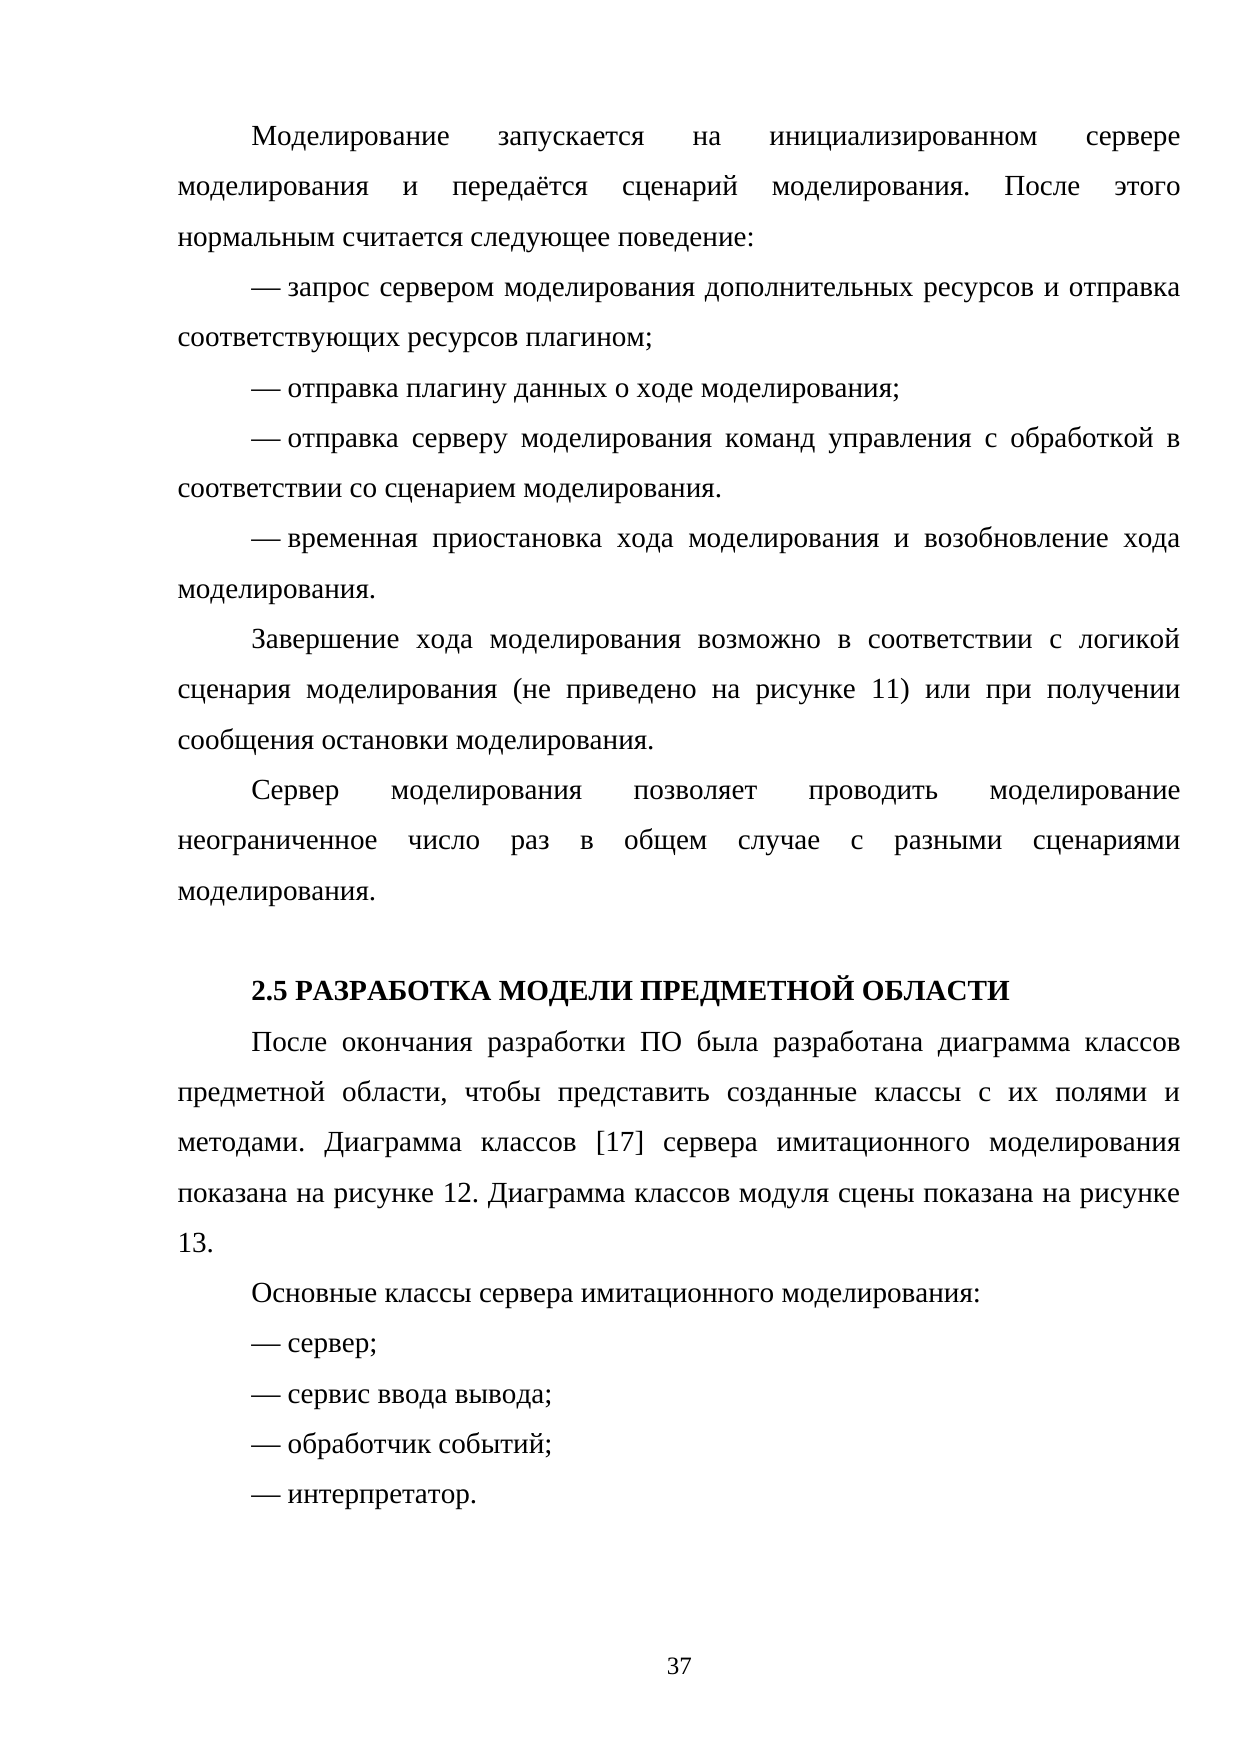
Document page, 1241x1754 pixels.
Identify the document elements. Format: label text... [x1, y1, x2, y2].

text Основные классы сервера имитационного моделирования: [177, 1275, 1181, 1309]
list отправка плагину данных о ходе моделирования; [177, 370, 1181, 403]
list запрос сервером моделирования дополнительных ресурсов и отправка соответствующих ресурсов плагином; [177, 269, 1181, 353]
text Завершение хода моделирования возможно в соответствии с логикой сценария моделирования (не приведено на рисунке 11) или при получении сообщения остановки моделирования. [177, 621, 1181, 755]
text Сервер моделирования позволяет проводить моделирование неограниченное число раз в общем случае с разными сценариями моделирования. [177, 772, 1181, 906]
list отправка серверу моделирования команд управления с обработкой в соответствии со сценарием моделирования. [177, 420, 1181, 504]
text После окончания разработки ПО была разработана диаграмма классов предметной области, чтобы представить созданные классы с их полями и методами. Диаграмма классов [17] сервера имитационного моделирования показана на рисунке 12. Диаграмма классов модуля сцены показана на рисунке 13. [177, 1024, 1181, 1258]
list сервис ввода вывода; [177, 1376, 1181, 1409]
text Моделирование запускается на инициализированном сервере моделирования и передаётся сценарий моделирования. После этого нормальным считается следующее поведение: [177, 118, 1181, 252]
text 2.5 РАЗРАБОТКА МОДЕЛИ ПРЕДМЕТНОЙ ОБЛАСТИ [177, 973, 1181, 1007]
list временная приостановка хода моделирования и возобновление хода моделирования. [177, 521, 1181, 604]
list обработчик событий; [177, 1426, 1181, 1460]
list интерпретатор. [177, 1477, 1181, 1510]
list сервер; [177, 1326, 1181, 1359]
